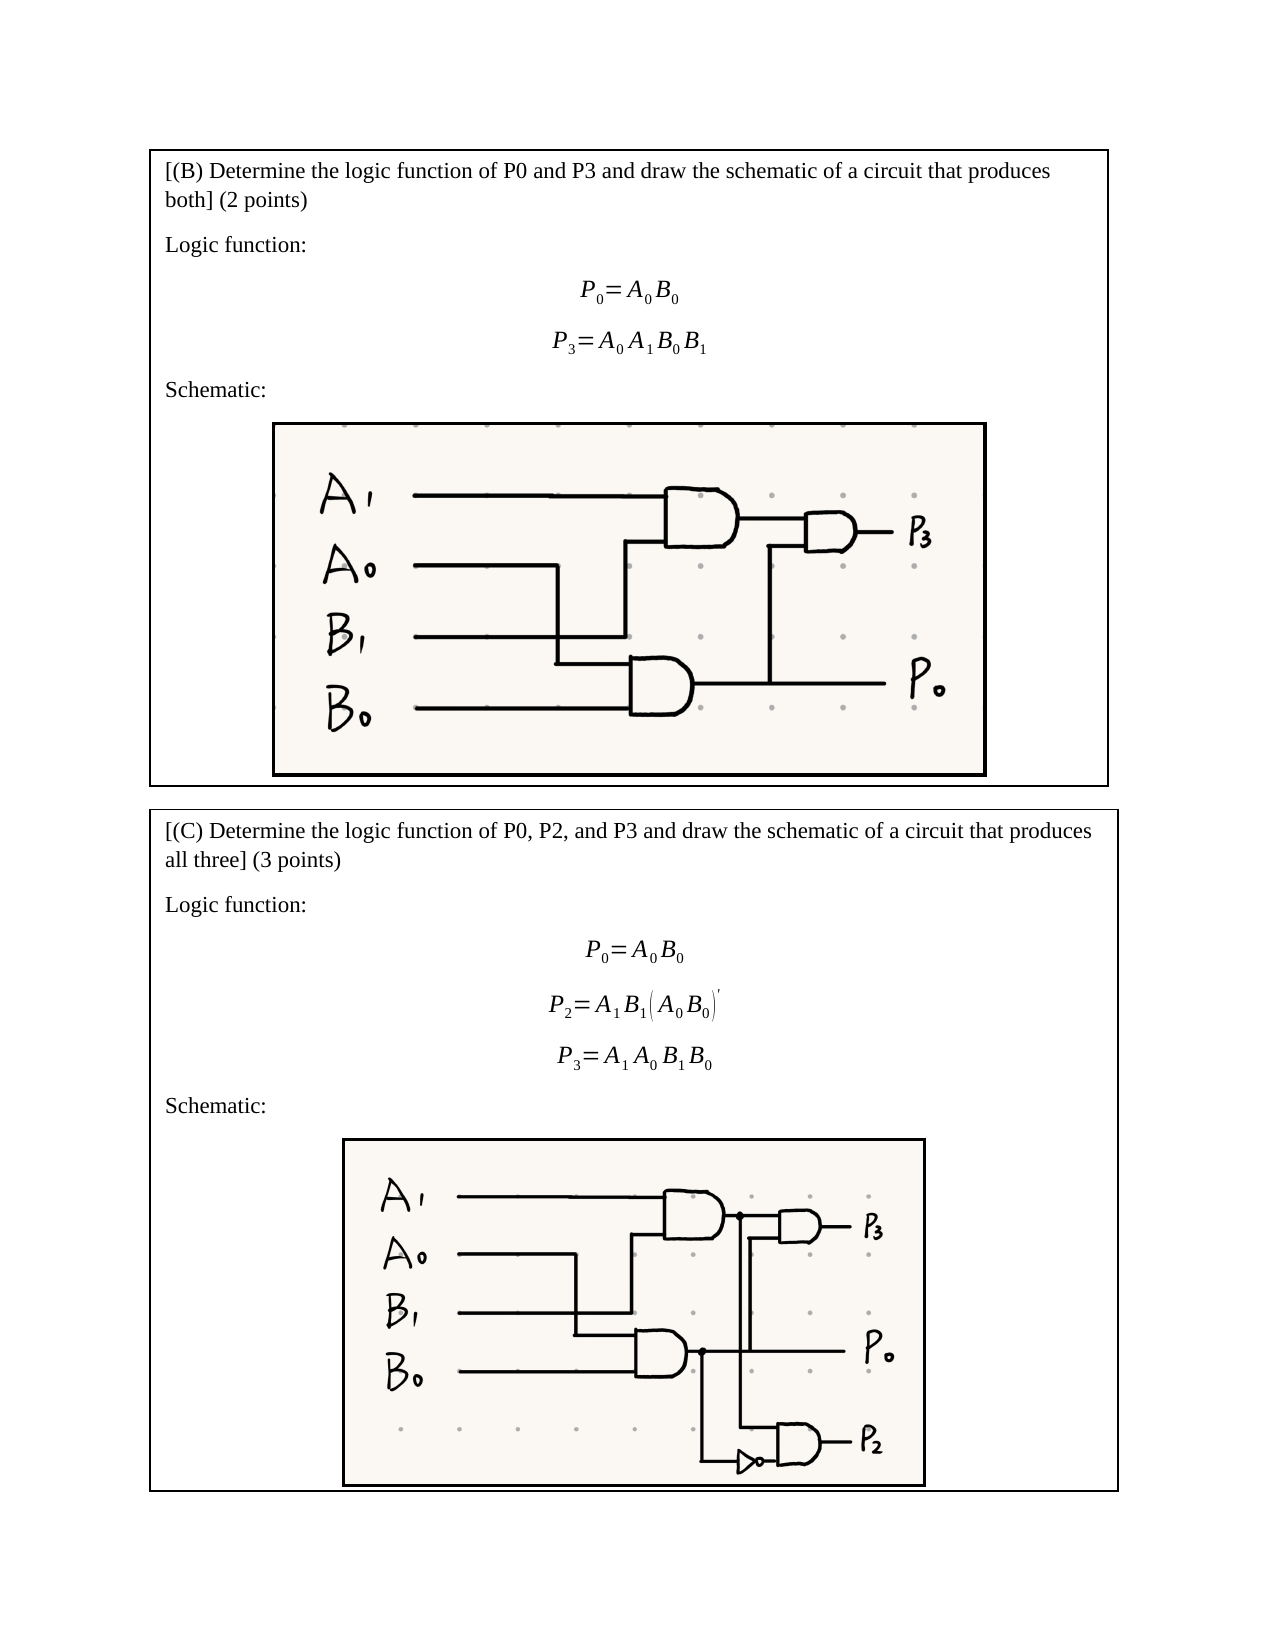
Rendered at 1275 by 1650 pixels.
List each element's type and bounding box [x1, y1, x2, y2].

picture [275, 425, 983, 773]
picture [345, 1141, 923, 1484]
